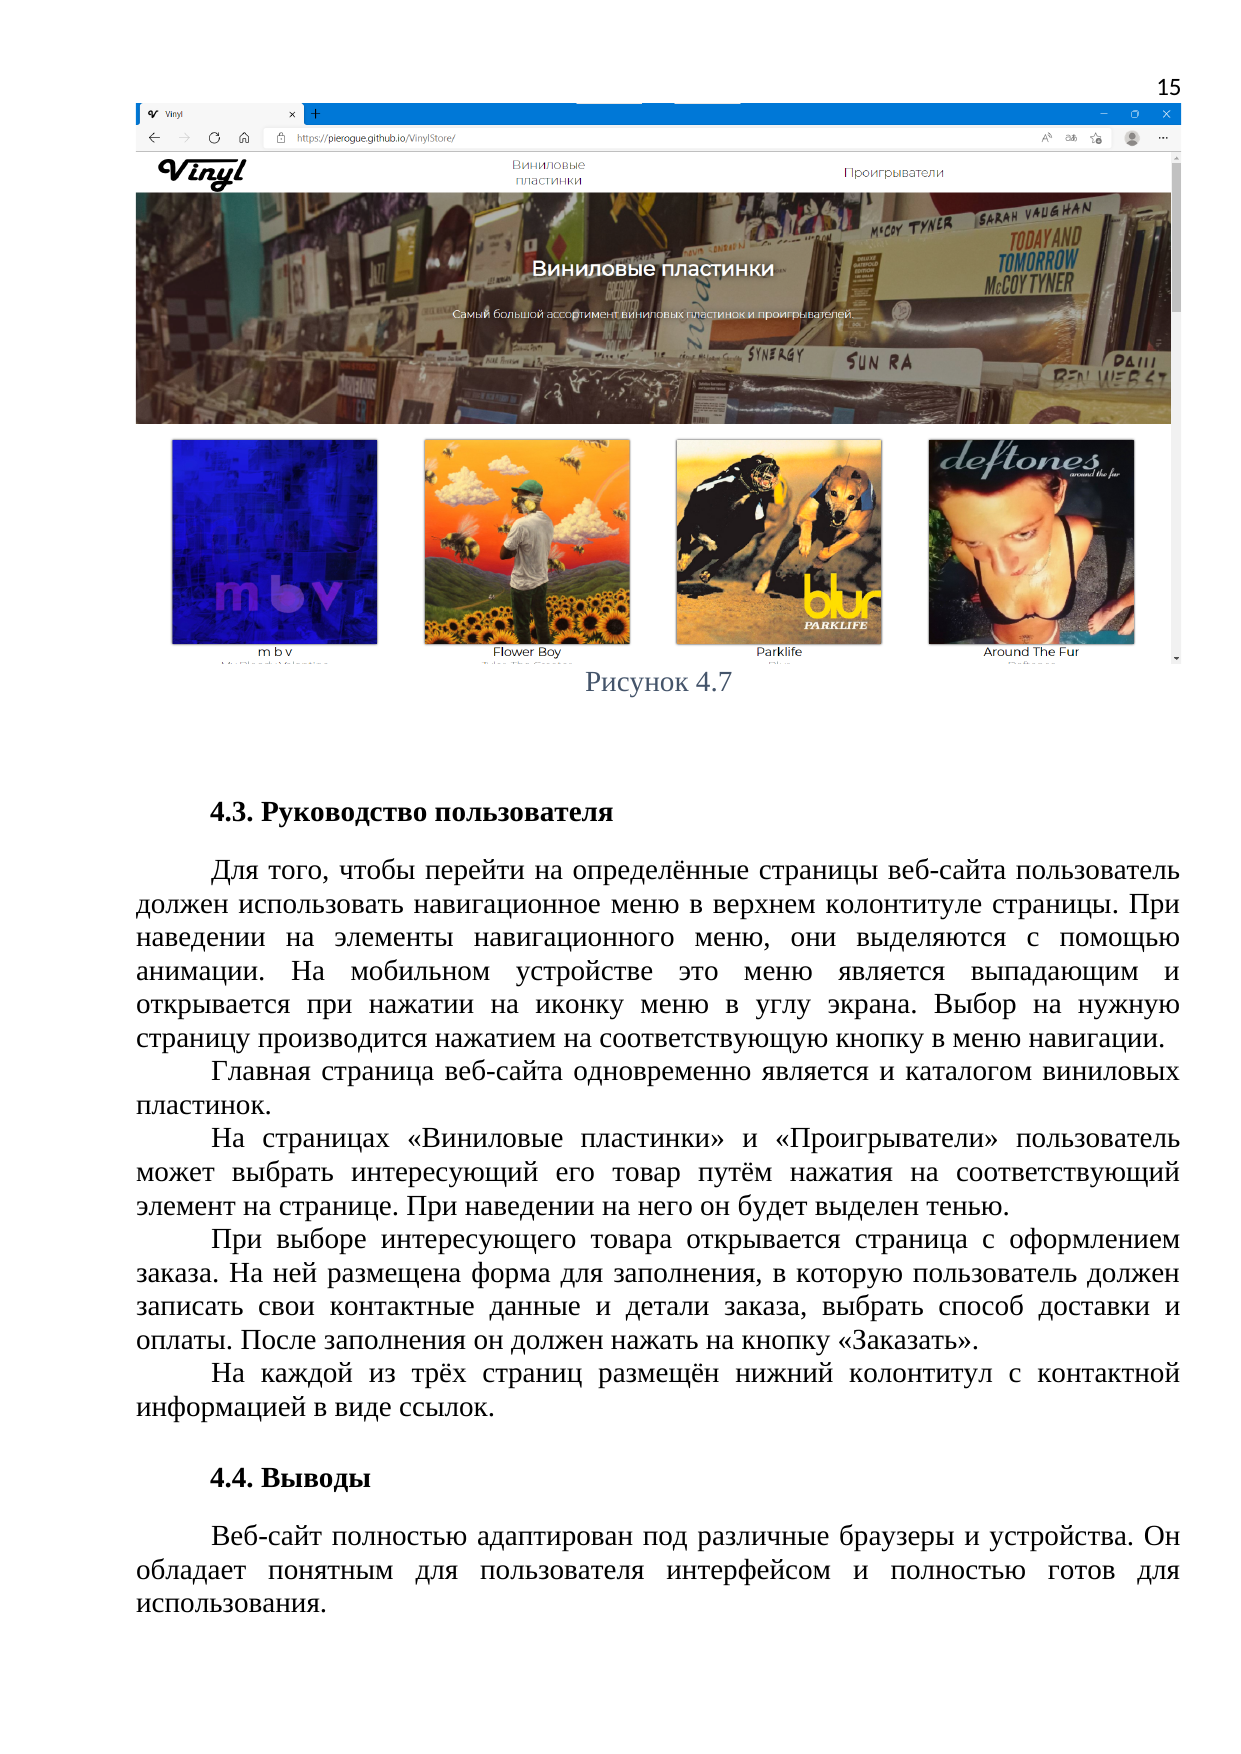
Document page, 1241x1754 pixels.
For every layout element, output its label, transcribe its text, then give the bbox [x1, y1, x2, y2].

text На каждой из трёх страниц размещён нижний колонтитул с контактной информацией в виде ссылок. [136, 1355, 1181, 1422]
text Для того, чтобы перейти на определённые страницы веб-сайта пользователь должен использовать навигационное меню в верхнем колонтитуле страницы. При наведении на элементы навигационного меню, они выделяются с помощью анимации. На мобильном устройстве это меню является выпадающим и открывается при нажатии на иконку меню в углу экрана. Выбор на нужную страницу производится нажатием на соответствующую кнопку в меню навигации. [136, 852, 1181, 1053]
text На страницах «Виниловые пластинки» и «Проигрыватели» пользователь может выбрать интересующий его товар путём нажатия на соответствующий элемент на странице. При наведении на него он будет выделен тенью. [136, 1121, 1181, 1221]
subtitle 4.4. Выводы [136, 1460, 1181, 1493]
text Веб-сайт полностью адаптирован под различные браузеры и устройства. Он обладает понятным для пользователя интерфейсом и полностью готов для использования. [136, 1518, 1181, 1619]
text При выборе интересующего товара открывается страница с оформлением заказа. На ней размещена форма для заполнения, в которую пользователь должен записать свои контактные данные и детали заказа, выбрать способ доставки и оплаты. После заполнения он должен нажать на кнопку «Заказать». [136, 1221, 1181, 1355]
subtitle 4.3. Руководство пользователя [136, 794, 1181, 827]
picture [135, 103, 1182, 664]
text Главная страница веб-сайта одновременно является и каталогом виниловых пластинок. [136, 1053, 1181, 1121]
text Рисунок 4.7 [136, 664, 1181, 698]
